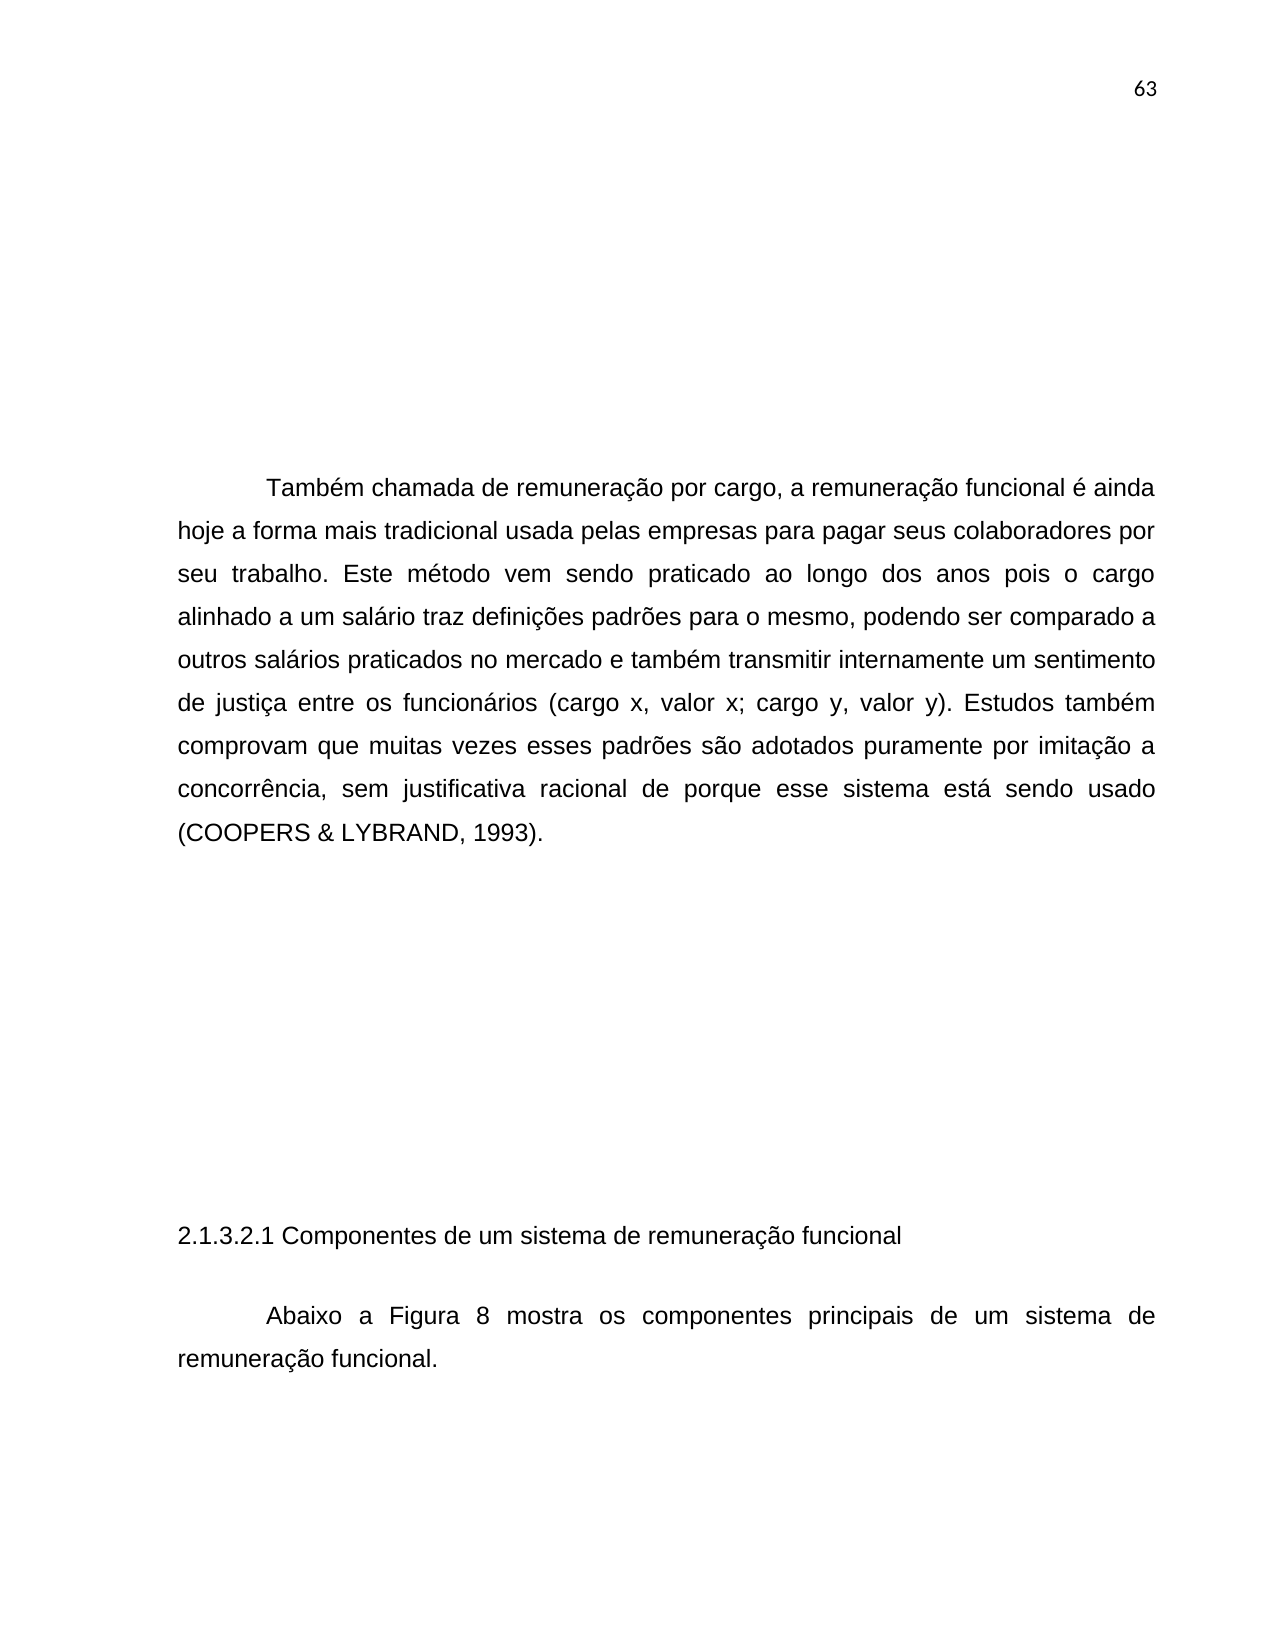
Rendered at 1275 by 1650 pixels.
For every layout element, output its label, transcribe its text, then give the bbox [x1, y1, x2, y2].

text Abaixo a Figura 8 mostra os componentes principais de um sistema de remuneração funcional. [177, 1301, 1157, 1373]
text 2.1.3.2.1 Componentes de um sistema de remuneração funcional [177, 1221, 1157, 1249]
text Também chamada de remuneração por cargo, a remuneração funcional é ainda hoje a forma mais tradicional usada pelas empresas para pagar seus colaboradores por seu trabalho. Este método vem sendo praticado ao longo dos anos pois o cargo alinhado a um salário traz definições padrões para o mesmo, podendo ser comparado a outros salários praticados no mercado e também transmitir internamente um sentimento de justiça entre os funcionários (cargo x, valor x; cargo y, valor y). Estudos também comprovam que muitas vezes esses padrões são adotados puramente por imitação a concorrência, sem justificativa racional de porque esse sistema está sendo usado (COOPERS & LYBRAND, 1993). [177, 472, 1157, 846]
